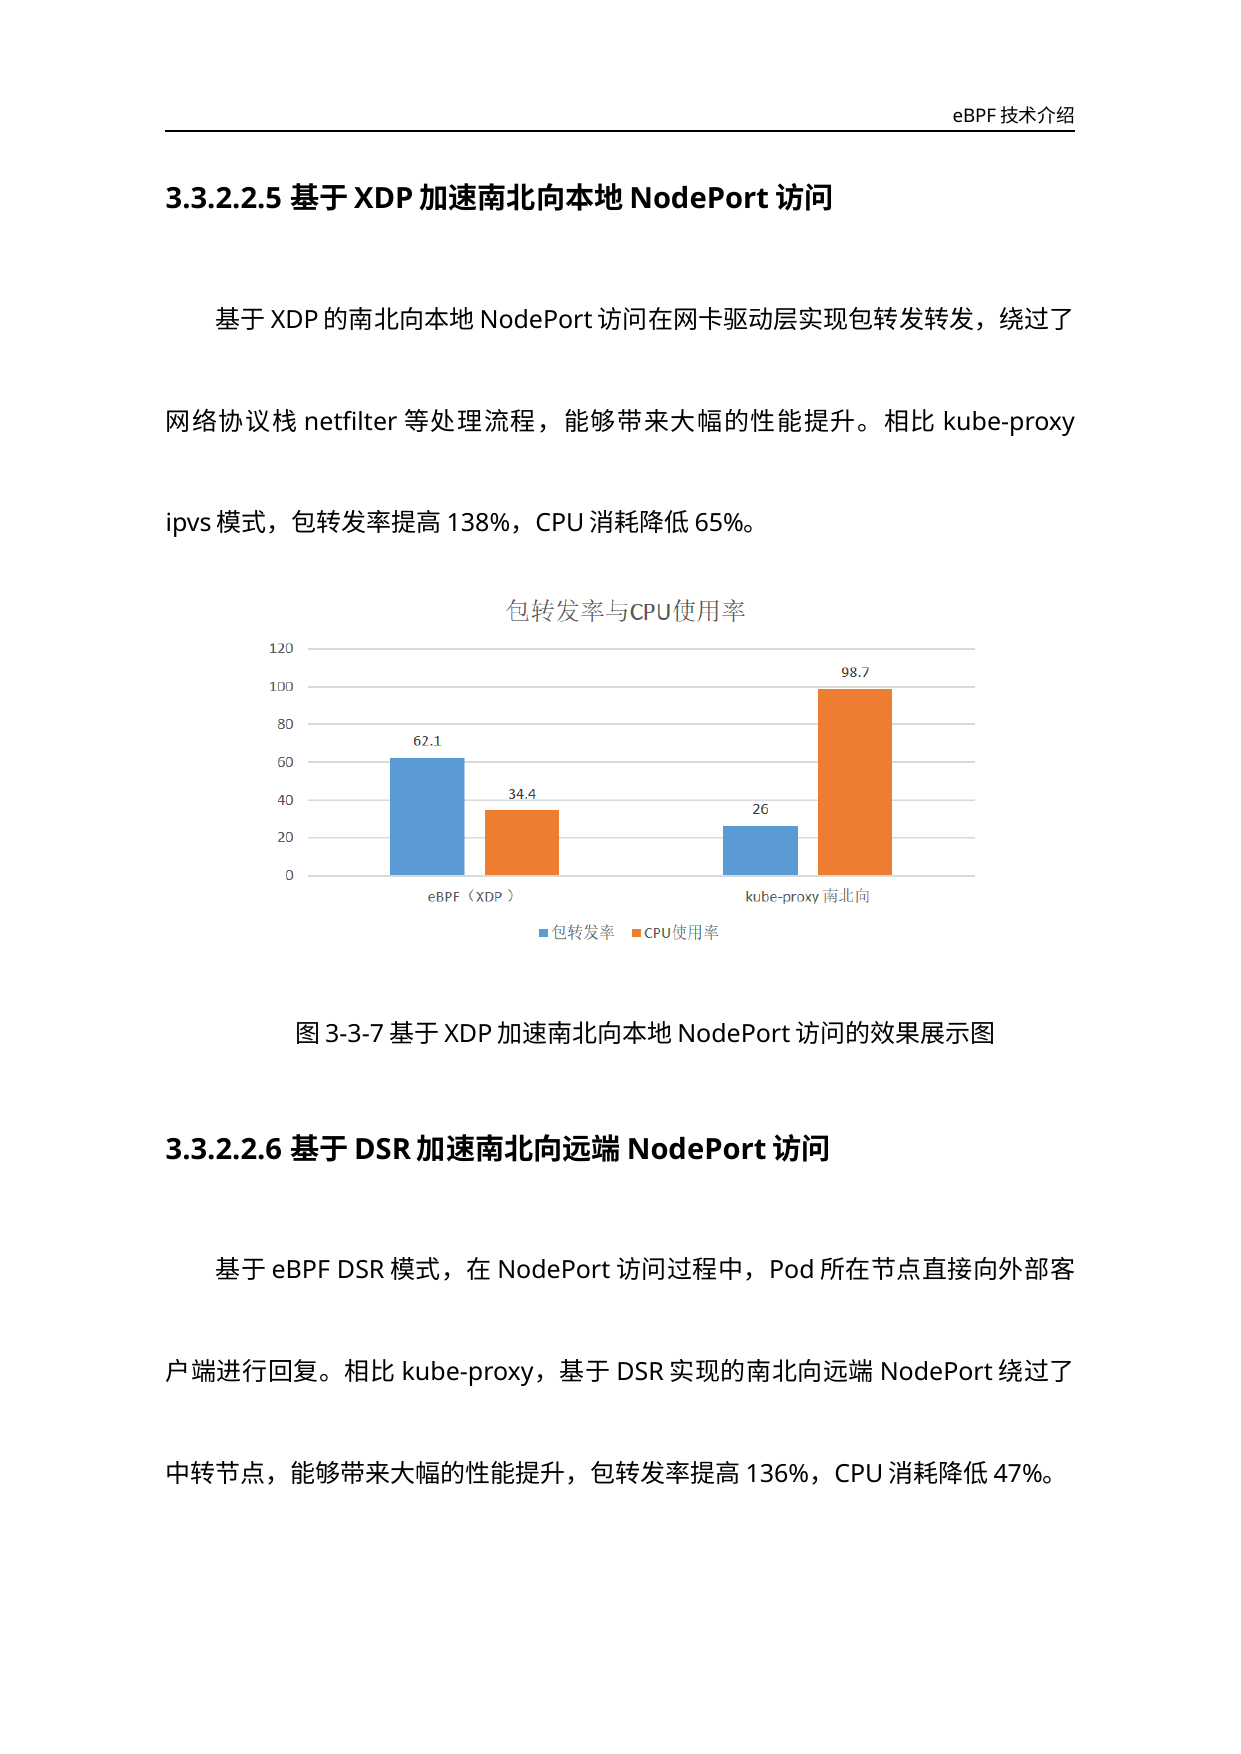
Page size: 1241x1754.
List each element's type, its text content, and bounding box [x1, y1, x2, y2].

text 基于XDP的南北向本地NodePort访问在网卡驱动层实现包转发转发，绕过了网络协议栈netfilter等处理流程，能够带来大幅的性能提升。相比kube-proxy ipvs模式，包转发率提高138%，CPU消耗降低65%。 [165, 283, 1075, 555]
picture [256, 590, 985, 948]
subtitle 3.3.2.2.5 基于XDP加速南北向本地NodePort访问 [165, 162, 1075, 230]
text 基于eBPF DSR模式，在NodePort访问过程中，Pod所在节点直接向外部客户端进行回复。相比kube-proxy，基于DSR实现的南北向远端NodePort绕过了中转节点，能够带来大幅的性能提升，包转发率提高136%，CPU消耗降低47%。 [165, 1234, 1075, 1506]
subtitle 3.3.2.2.6 基于DSR加速南北向远端NodePort访问 [165, 1113, 1075, 1181]
text 图3-3-7基于XDP加速南北向本地NodePort访问的效果展示图 [165, 997, 1075, 1065]
